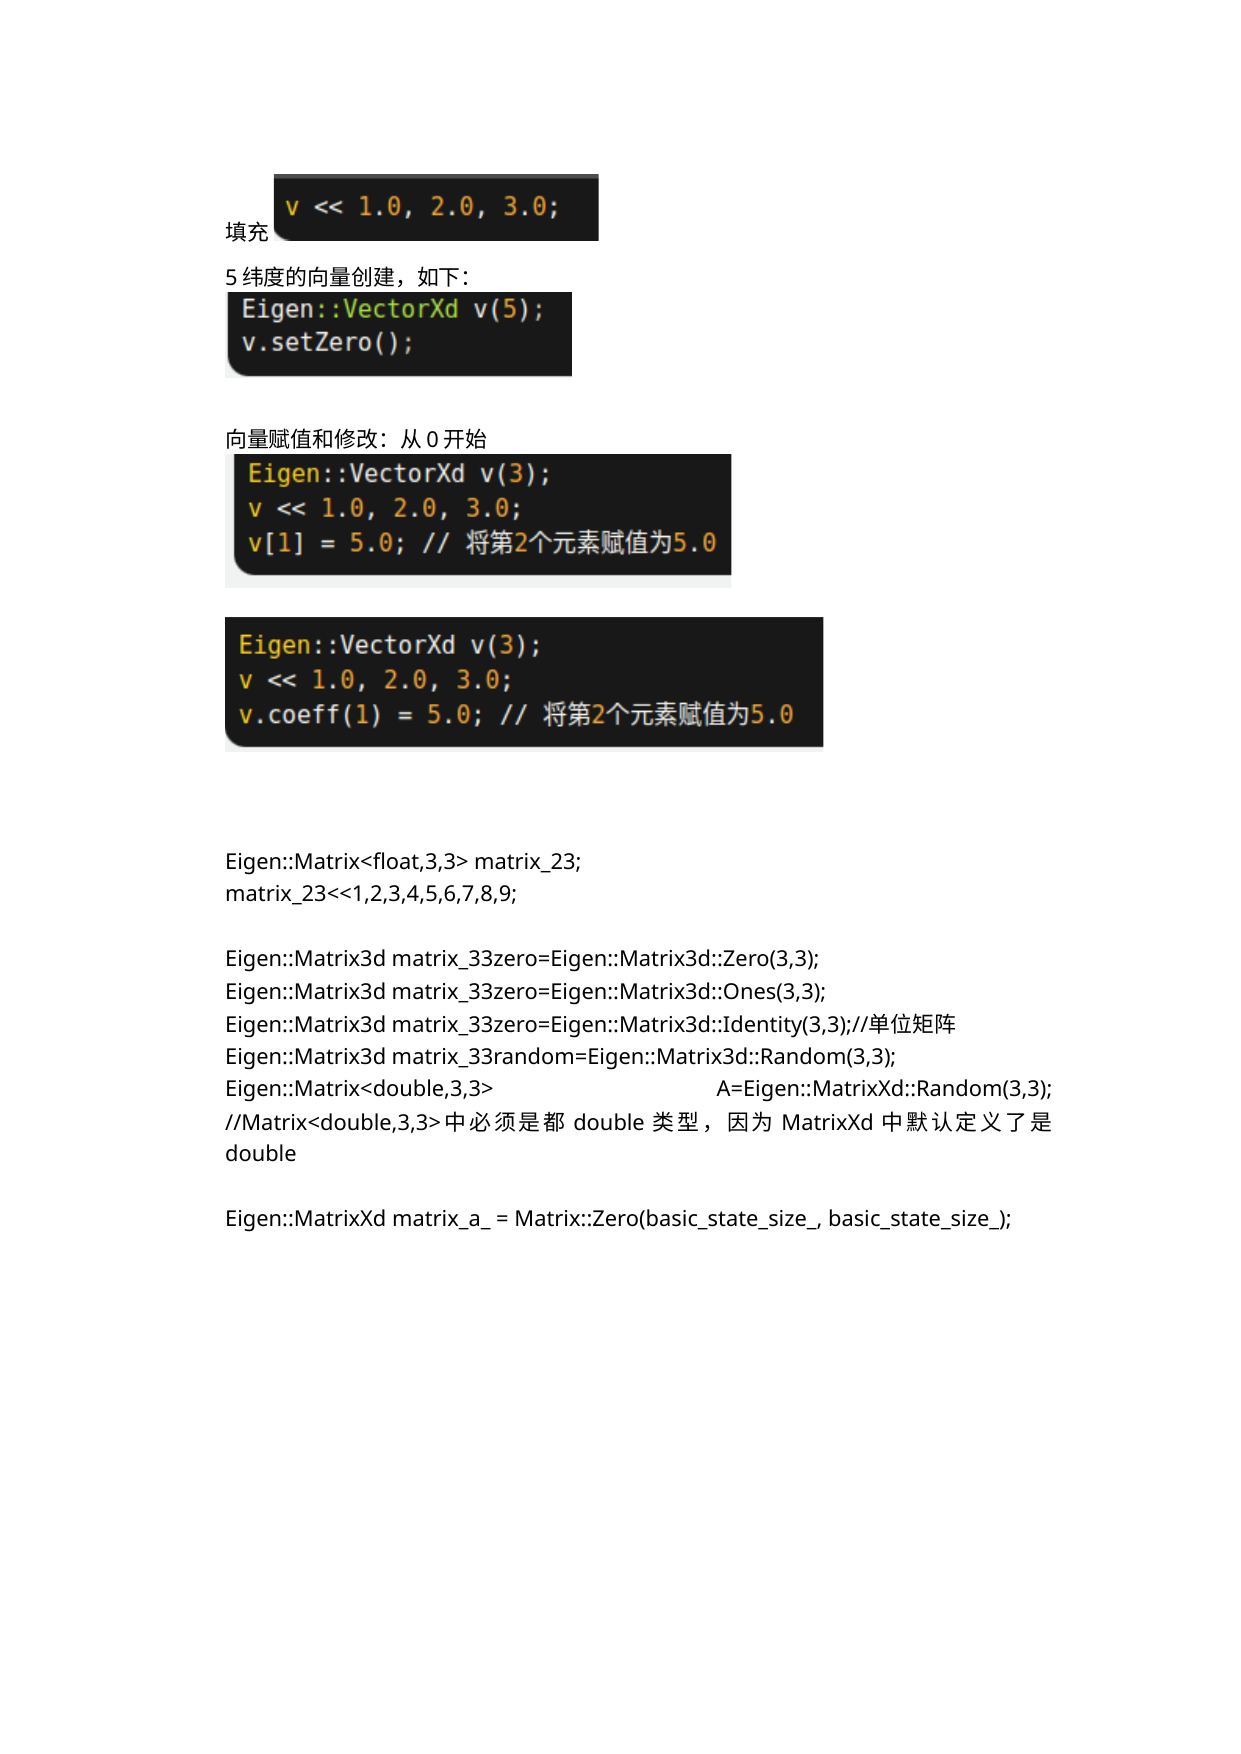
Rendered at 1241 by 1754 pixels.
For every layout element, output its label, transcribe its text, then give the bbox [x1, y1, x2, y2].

list Eigen::Matrix3d matrix_33zero=Eigen::Matrix3d::Zero(3,3); [225, 942, 1053, 974]
picture [225, 292, 572, 378]
list 5纬度的向量创建，如下： [225, 259, 1053, 292]
list Eigen::Matrix<double,3,3> A=Eigen::MatrixXd::Random(3,3); //Matrix<double,3,3>中必须是都double类型，因为MatrixXd中默认定义了是double [225, 1072, 1053, 1169]
picture [225, 617, 824, 752]
picture [225, 454, 732, 588]
list Eigen::Matrix<float,3,3> matrix_23; [225, 844, 1053, 877]
list matrix_23<<1,2,3,4,5,6,7,8,9; [225, 877, 1053, 909]
list Eigen::Matrix3d matrix_33zero=Eigen::Matrix3d::Identity(3,3);//单位矩阵 [225, 1007, 1053, 1039]
list Eigen::Matrix3d matrix_33random=Eigen::Matrix3d::Random(3,3); [225, 1039, 1053, 1072]
list 向量赋值和修改：从0开始 [225, 422, 1053, 454]
list Eigen::Matrix3d matrix_33zero=Eigen::Matrix3d::Ones(3,3); [225, 974, 1053, 1007]
picture [273, 174, 599, 241]
list Eigen::MatrixXd matrix_a_ = Matrix::Zero(basic_state_size_, basic_state_size_); [225, 1202, 1053, 1234]
